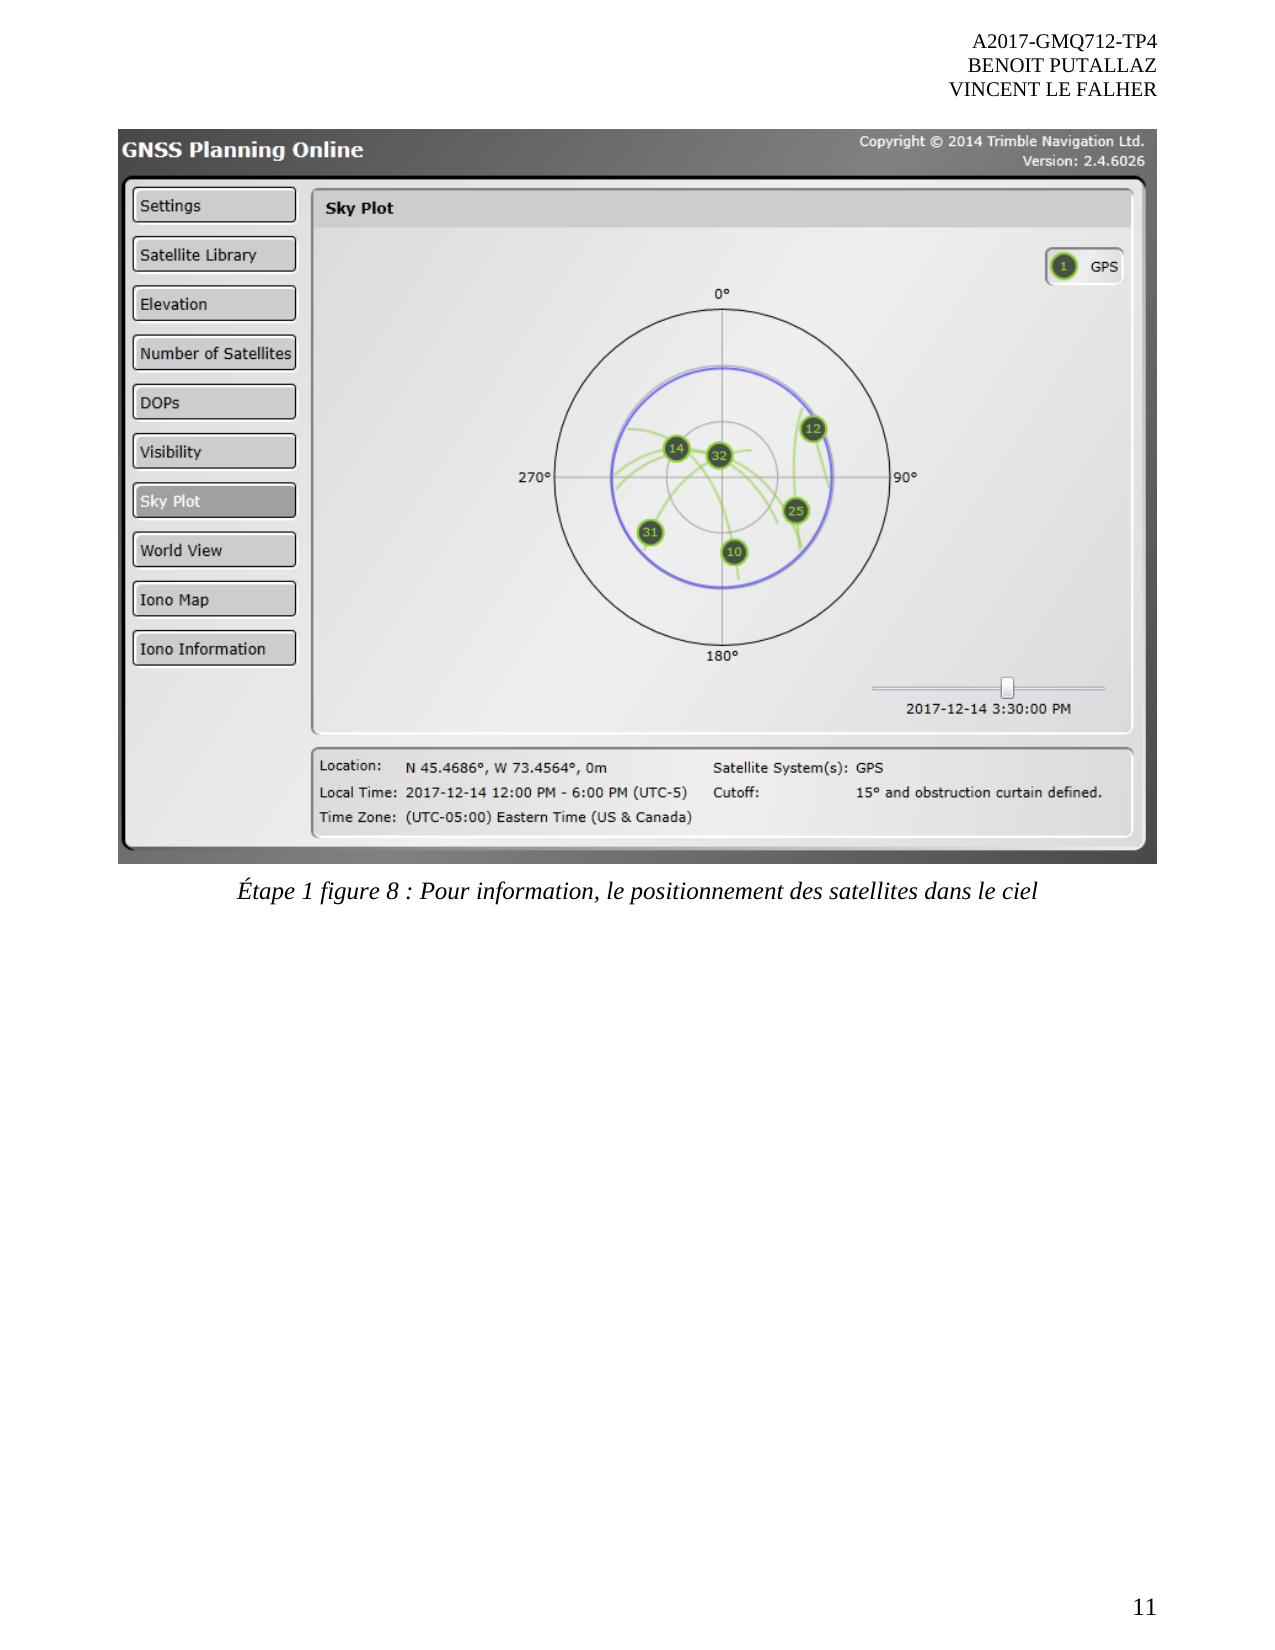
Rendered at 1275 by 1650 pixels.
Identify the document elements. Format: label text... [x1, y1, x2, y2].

text Étape 1 figure 8 : Pour information, le positionnement des satellites dans le ciel [118, 876, 1157, 905]
picture [118, 129, 1157, 864]
